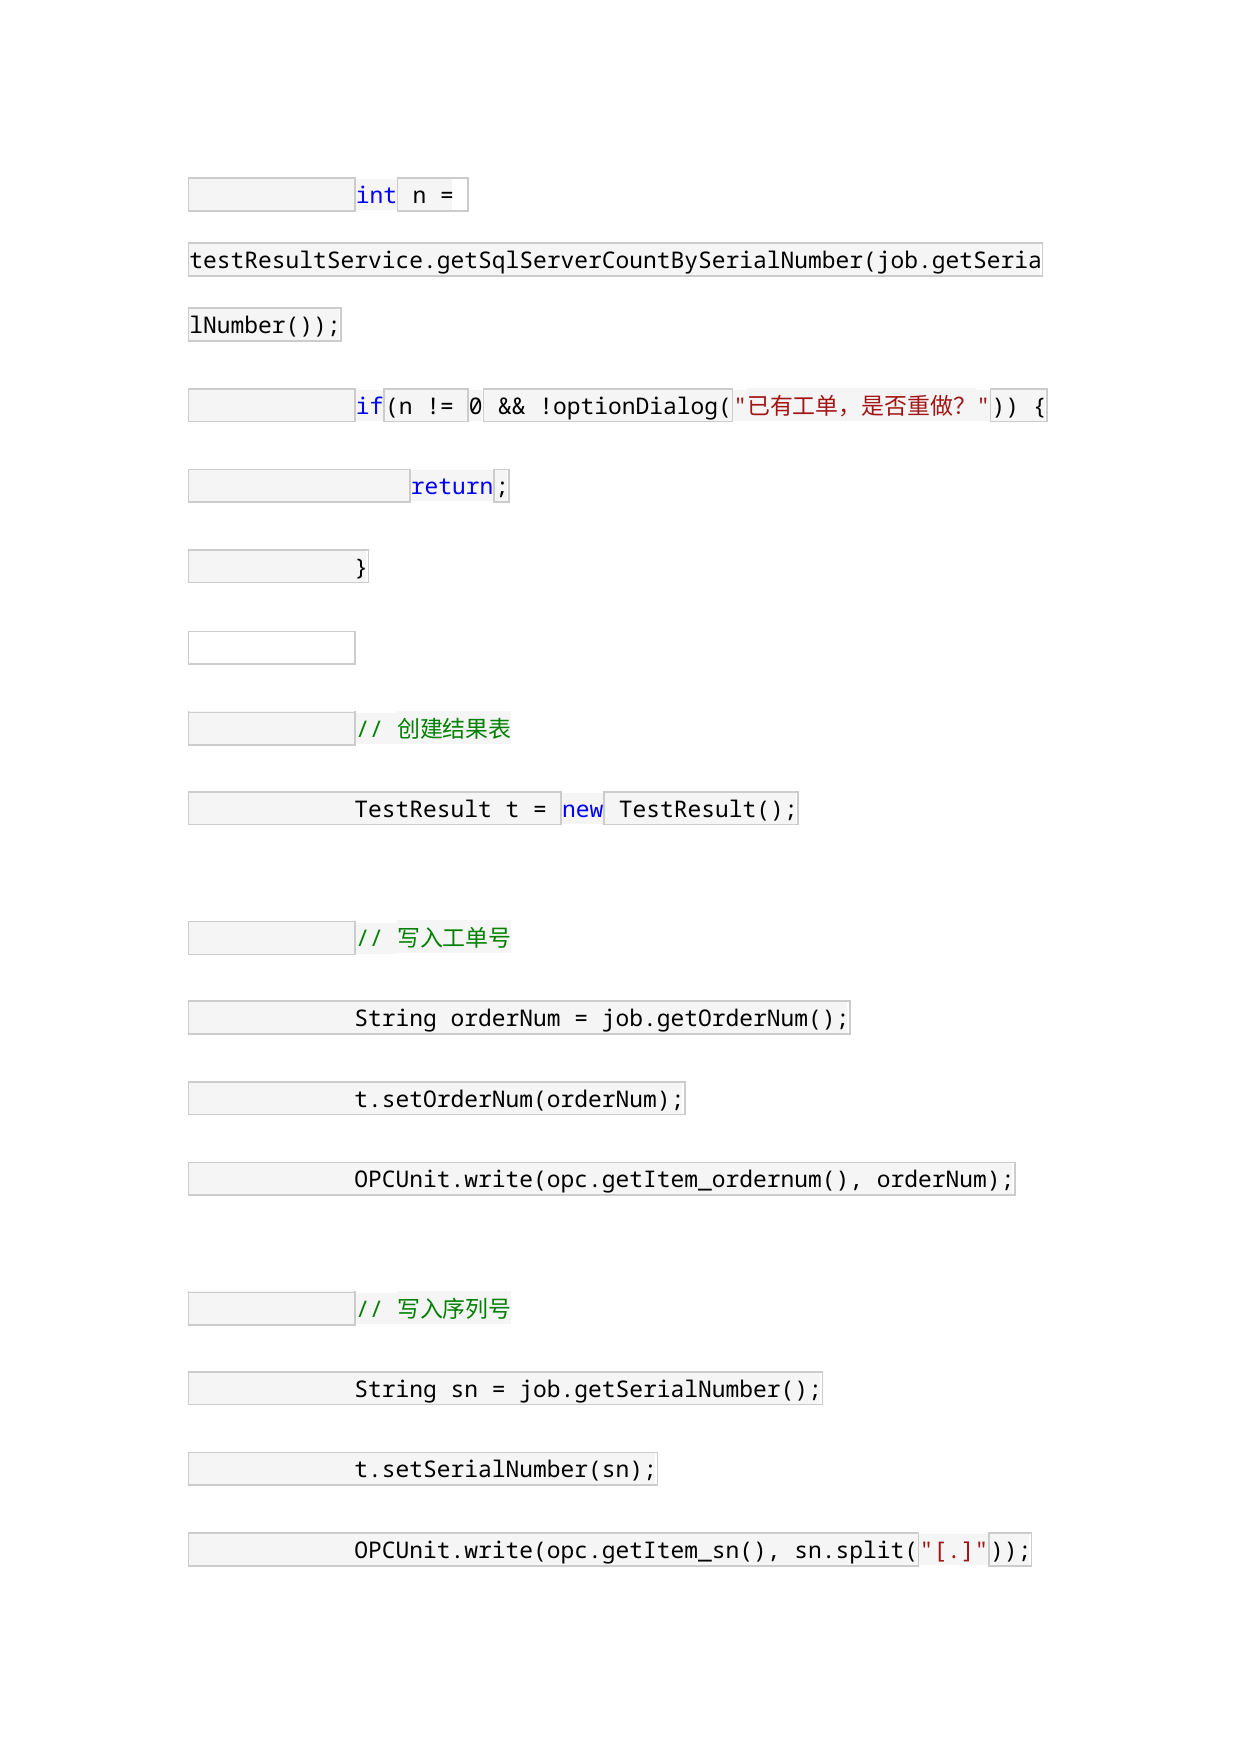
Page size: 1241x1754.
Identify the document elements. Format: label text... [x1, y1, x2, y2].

text String orderNum = job.getOrderNum(); [187, 985, 1053, 1050]
text t.setSerialNumber(sn); [187, 1436, 1053, 1501]
text if(n != 0 && !optionDialog("已有工单，是否重做？")) { [187, 373, 1053, 438]
text // 创建结果表 [187, 695, 1053, 760]
text String sn = job.getSerialNumber(); [187, 1356, 1053, 1421]
text OPCUnit.write(opc.getItem_sn(), sn.split("[.]")); [187, 1517, 1053, 1582]
text // 写入序列号 [187, 1275, 1053, 1340]
text TestResult t = new TestResult(); [187, 776, 1053, 841]
text t.setOrderNum(orderNum); [187, 1066, 1053, 1131]
text return; [187, 453, 1053, 518]
text } [187, 534, 1053, 599]
text OPCUnit.write(opc.getItem_ordernum(), orderNum); [187, 1146, 1053, 1211]
text // 写入工单号 [187, 904, 1053, 969]
text int n = testResultService.getSqlServerCountBySerialNumber(job.getSerialNumber()); [187, 162, 1053, 357]
